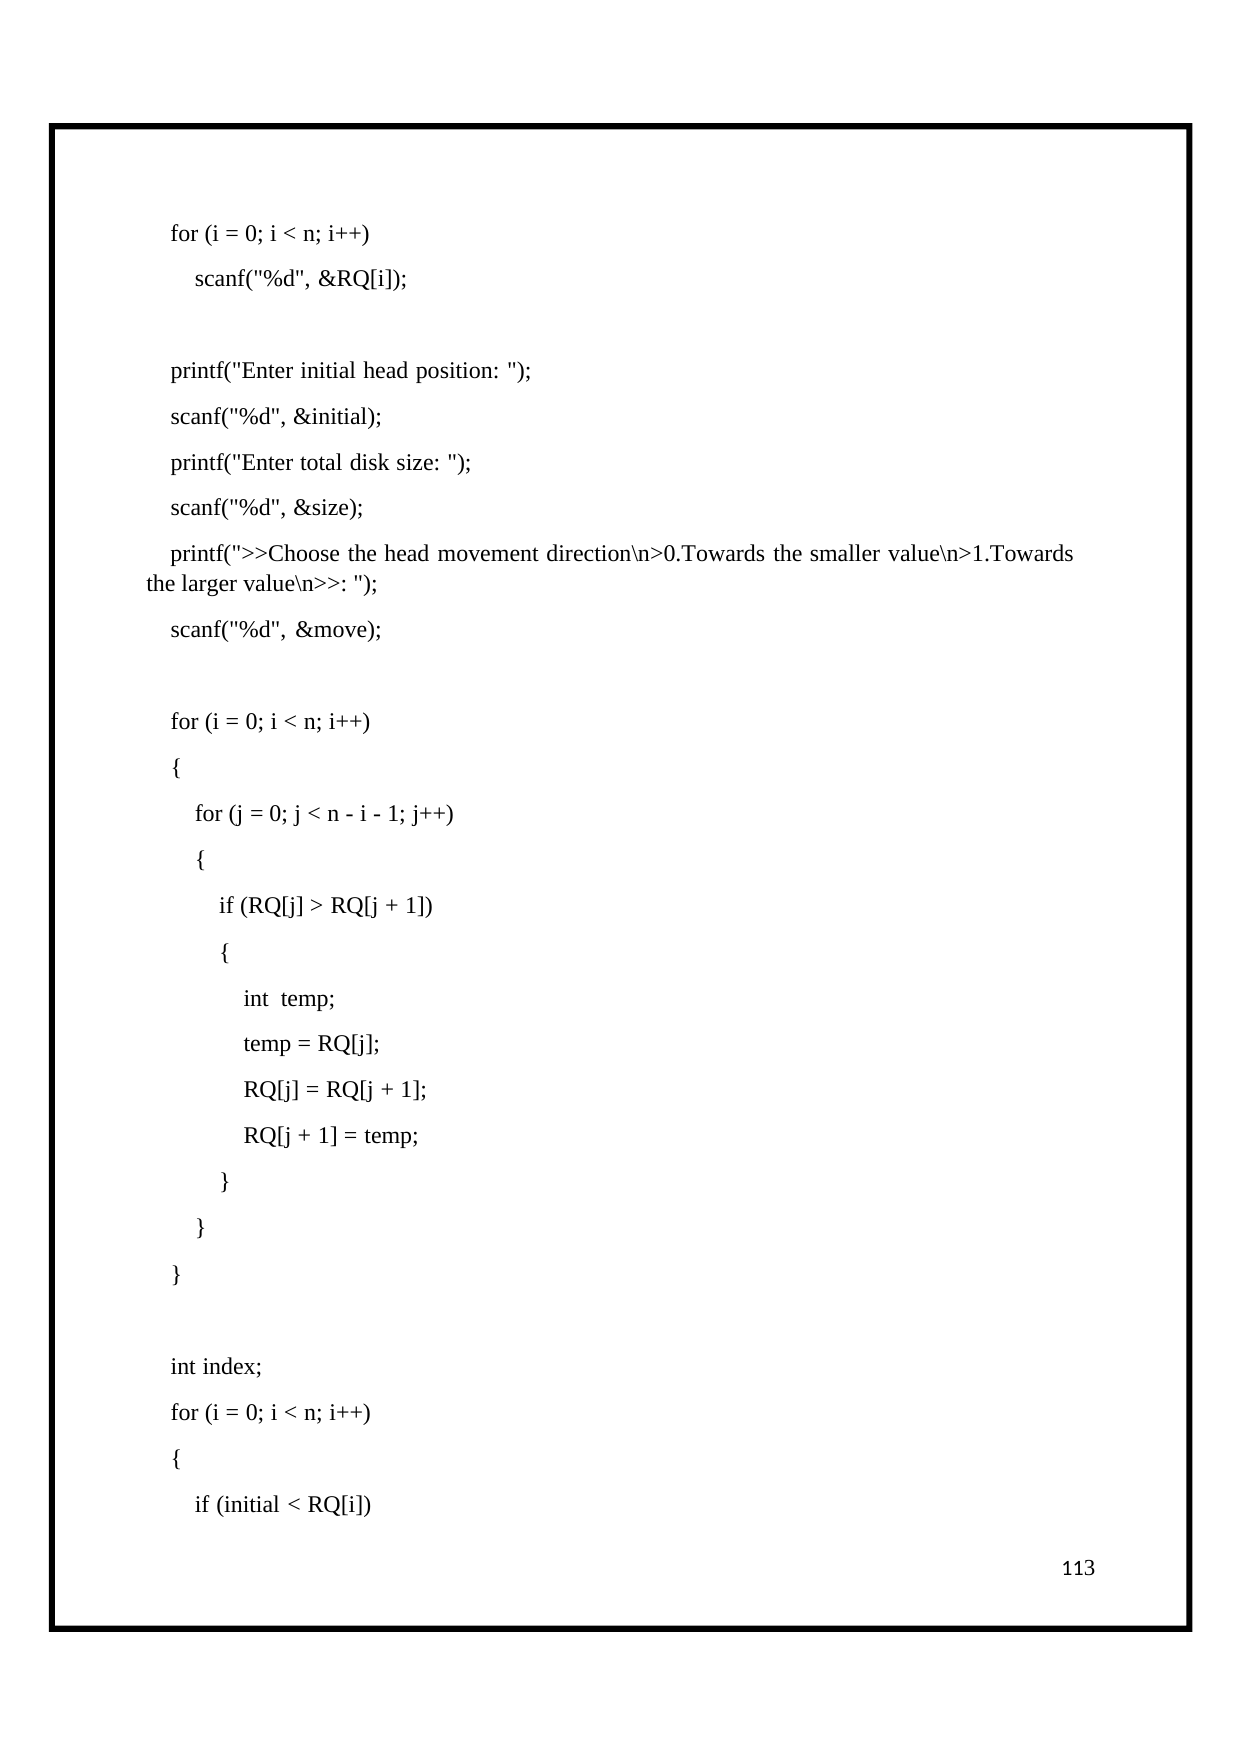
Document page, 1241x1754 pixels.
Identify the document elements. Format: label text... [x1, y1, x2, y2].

text RQ[j] = RQ[j + 1]; [243, 1075, 1144, 1102]
text printf(">>Choose the head movement direction\n>0.Towards the smaller value\n>1.Towards the larger value\n>>: "); [146, 539, 1100, 597]
text if (RQ[j] > RQ[j + 1]) [219, 891, 1144, 919]
text } [194, 1213, 1144, 1241]
text RQ[j + 1] = temp; [243, 1121, 1144, 1149]
text scanf("%d", &move); [170, 615, 1144, 642]
text for (i = 0; i < n; i++) [170, 1398, 1144, 1426]
text } [170, 1260, 1144, 1287]
text { [170, 1444, 1144, 1472]
text { [170, 753, 1144, 781]
text printf("Enter initial head position: "); scanf("%d", &initial); [170, 356, 533, 429]
text if (initial < RQ[i]) [194, 1490, 1144, 1518]
text { [219, 938, 1144, 965]
text for (j = 0; j < n - i - 1; j++) [194, 799, 1144, 827]
text for (i = 0; i < n; i++) [170, 707, 1144, 734]
text int index; [170, 1352, 1144, 1379]
text printf("Enter total disk size: "); scanf("%d", &size); [170, 448, 473, 521]
text { [194, 845, 1144, 873]
text int temp; temp = RQ[j]; [243, 984, 382, 1057]
text for (i = 0; i < n; i++) scanf("%d", &RQ[i]); [170, 218, 455, 292]
text } [219, 1167, 1144, 1195]
